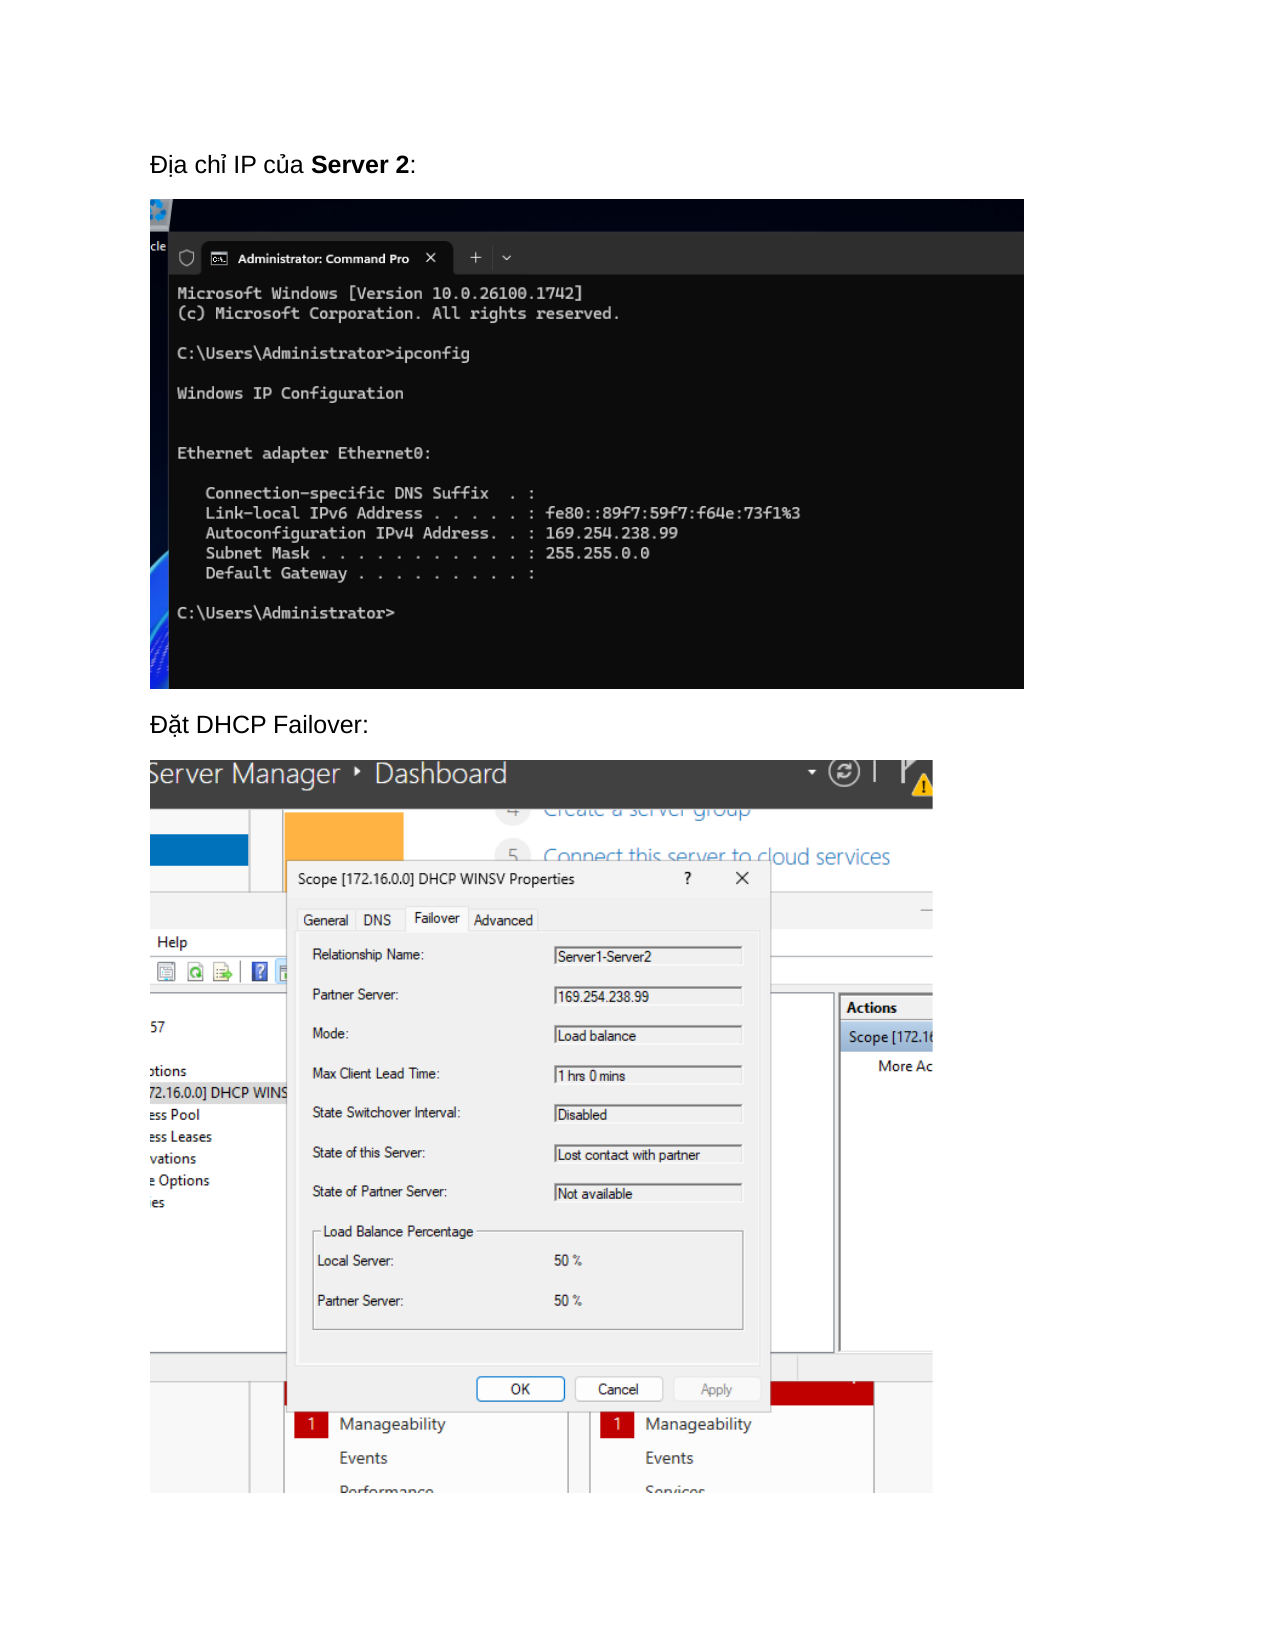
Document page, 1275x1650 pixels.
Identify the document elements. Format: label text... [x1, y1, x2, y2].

text Đặt DHCP Failover: [150, 710, 1125, 739]
picture [150, 199, 1024, 689]
picture [150, 760, 933, 1493]
text Địa chỉ IP của Server 2: [150, 150, 1125, 179]
